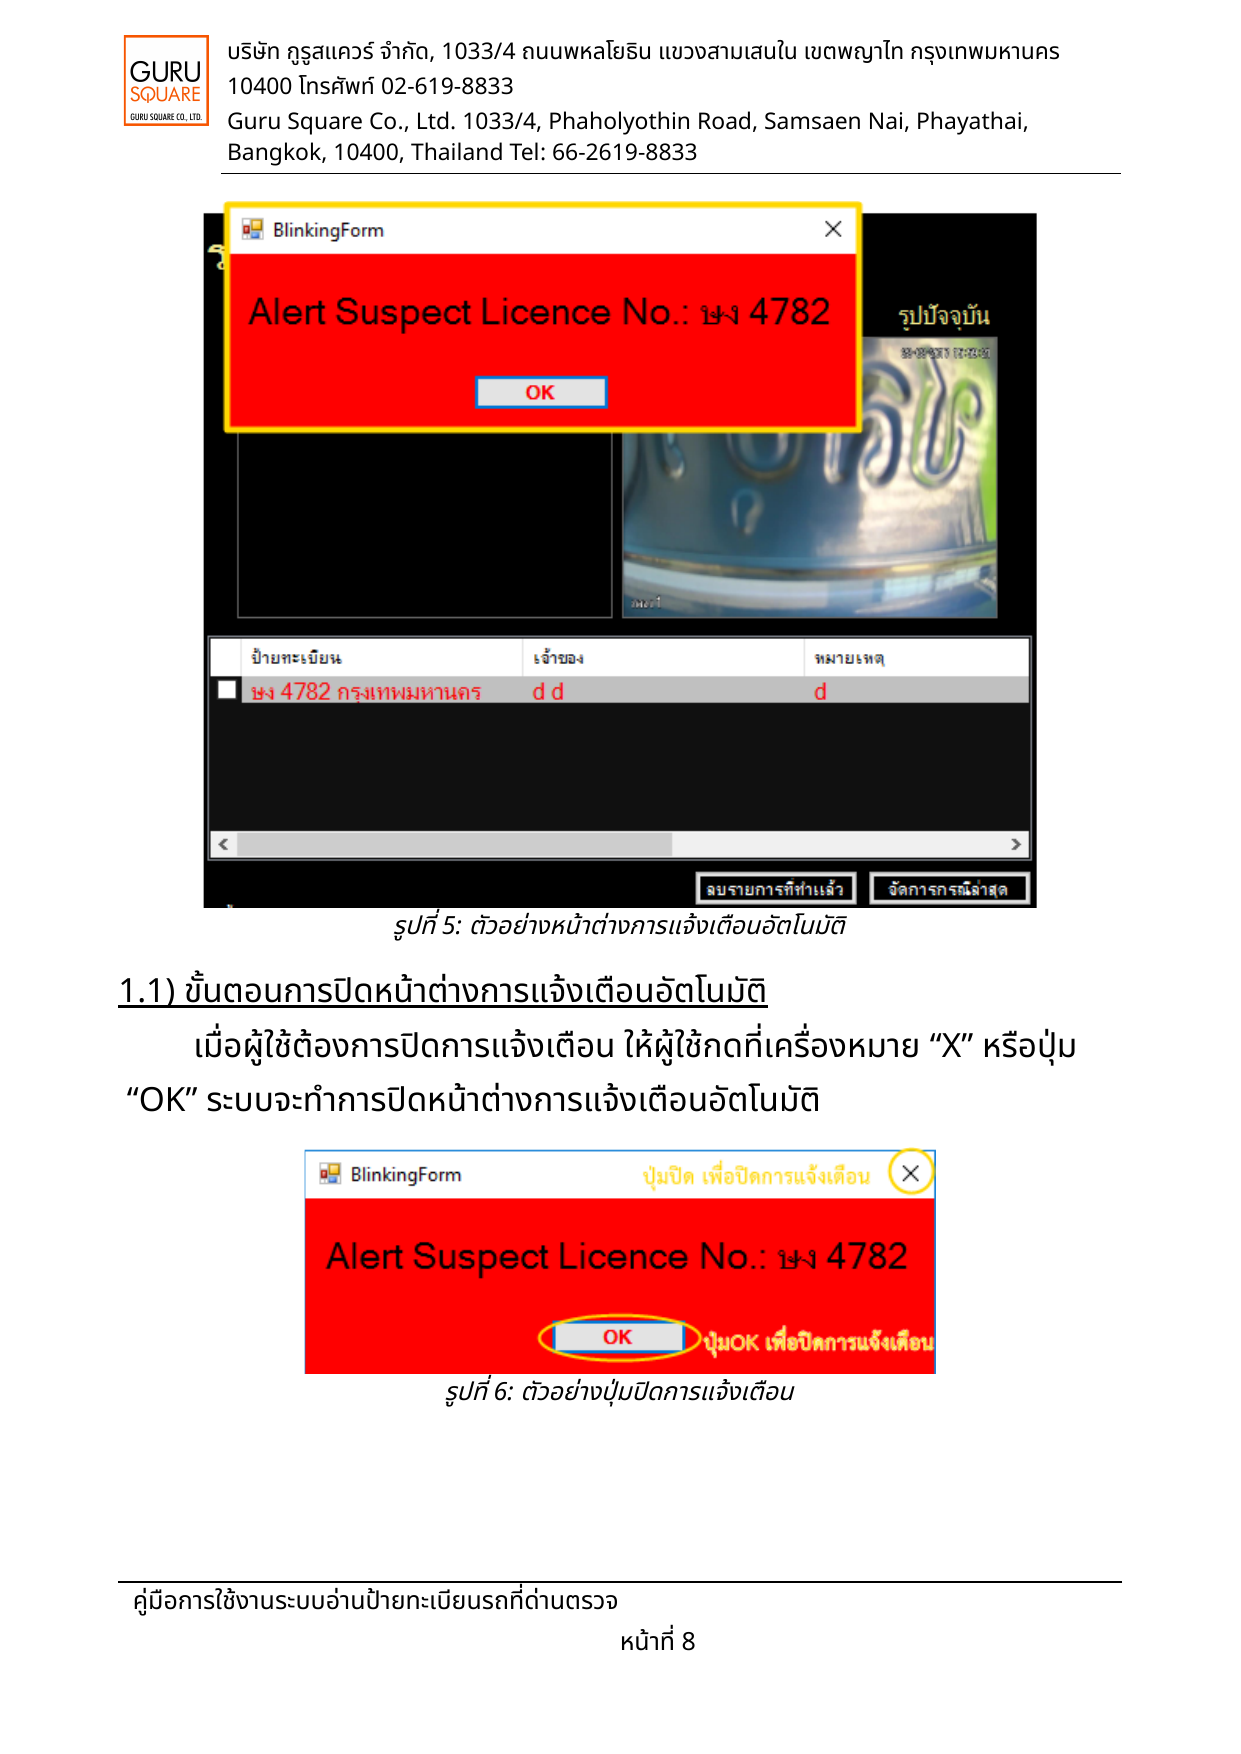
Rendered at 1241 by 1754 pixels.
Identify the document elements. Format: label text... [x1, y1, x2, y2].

picture [123, 35, 209, 126]
subtitle 1.1) ขั้นตอนการปิดหน้าต่างการแจ้งเตือนอัตโนมัติ [118, 967, 1122, 1017]
picture [203, 201, 1037, 908]
picture [304, 1147, 936, 1374]
text เมื่อผู้ใช้ต้องการปิดการแจ้งเตือน ให้ผู้ใช้กดที่เครื่องหมาย “X” หรือปุ่ม “OK” ระบบจะทำการปิดหน้าต่างการแจ้งเตือนอัตโนมัติ [118, 1021, 1122, 1127]
text รูปที่ 6: ตัวอย่างปุ่มปิดการแจ้งเตือน [118, 1374, 1122, 1412]
text รูปที่ 5: ตัวอย่างหน้าต่างการแจ้งเตือนอัตโนมัติ [118, 908, 1122, 946]
